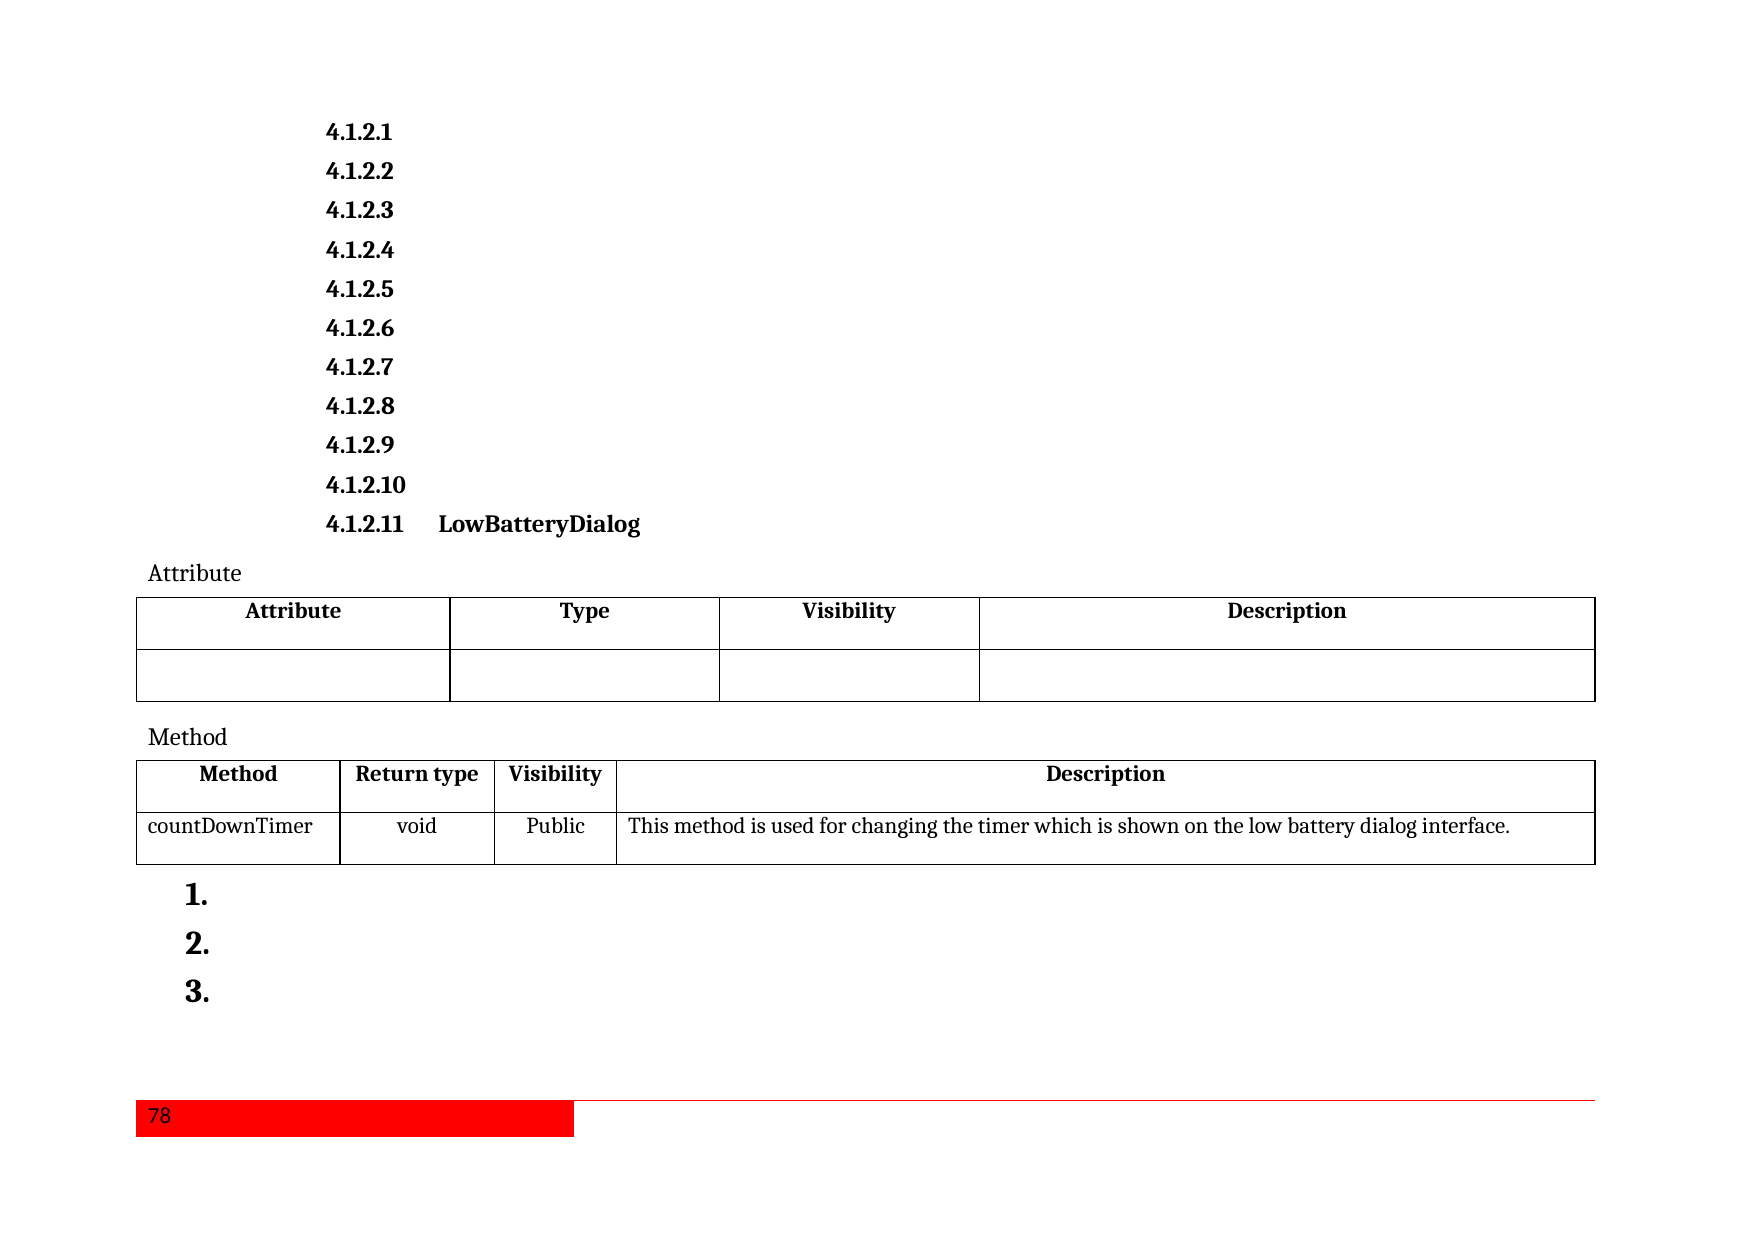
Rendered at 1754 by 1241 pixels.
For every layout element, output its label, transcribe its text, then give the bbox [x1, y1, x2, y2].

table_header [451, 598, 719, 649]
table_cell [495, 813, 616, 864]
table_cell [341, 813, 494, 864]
subtitle Attribute [148, 559, 1606, 588]
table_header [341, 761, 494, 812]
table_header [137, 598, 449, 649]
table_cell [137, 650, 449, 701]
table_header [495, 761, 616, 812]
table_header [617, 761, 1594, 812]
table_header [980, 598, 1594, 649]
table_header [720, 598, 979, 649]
subtitle LowBatteryDialog [326, 510, 1606, 538]
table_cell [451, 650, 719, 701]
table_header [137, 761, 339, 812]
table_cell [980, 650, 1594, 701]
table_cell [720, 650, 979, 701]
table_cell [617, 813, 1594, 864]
subtitle Method [148, 723, 1606, 751]
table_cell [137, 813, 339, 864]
